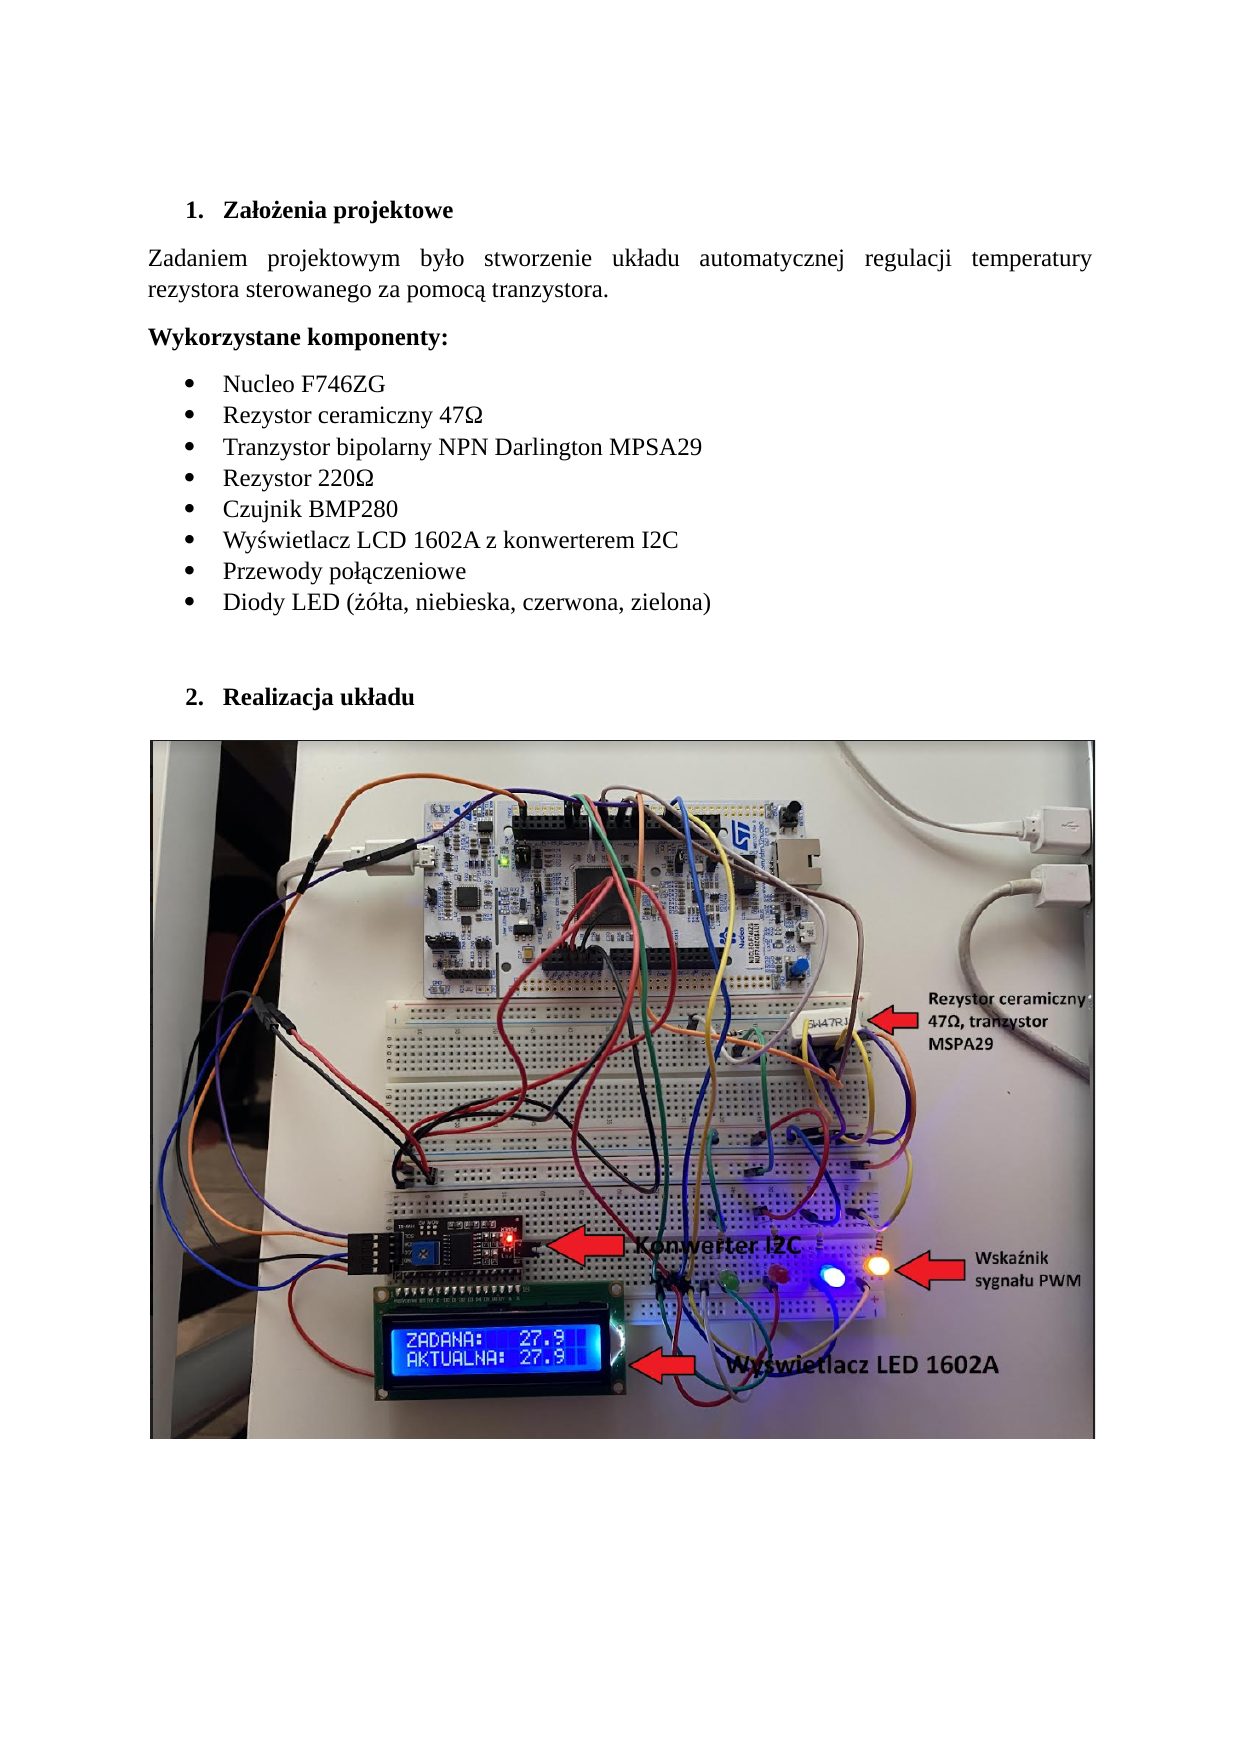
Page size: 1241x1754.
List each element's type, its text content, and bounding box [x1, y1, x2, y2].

list Diody LED (żółta, niebieska, czerwona, zielona) [185, 587, 1093, 616]
list Rezystor 220Ω [185, 463, 1093, 491]
list Nucleo F746ZG [185, 369, 1093, 398]
list Założenia projektowe [185, 195, 1093, 224]
list Realizacja układu [185, 682, 1093, 711]
text Zadaniem projektowym było stworzenie układu automatycznej regulacji temperatury rezystora sterowanego za pomocą tranzystora. [148, 243, 1093, 303]
list Rezystor ceramiczny 47Ω [185, 401, 1093, 429]
list Wyświetlacz LCD 1602A z konwerterem I2C [185, 525, 1093, 553]
list Przewody połączeniowe [185, 556, 1093, 584]
picture [150, 740, 1096, 1439]
list Tranzystor bipolarny NPN Darlington MPSA29 [185, 432, 1093, 460]
text Wykorzystane komponenty: [148, 322, 1093, 351]
list Czujnik BMP280 [185, 494, 1093, 522]
